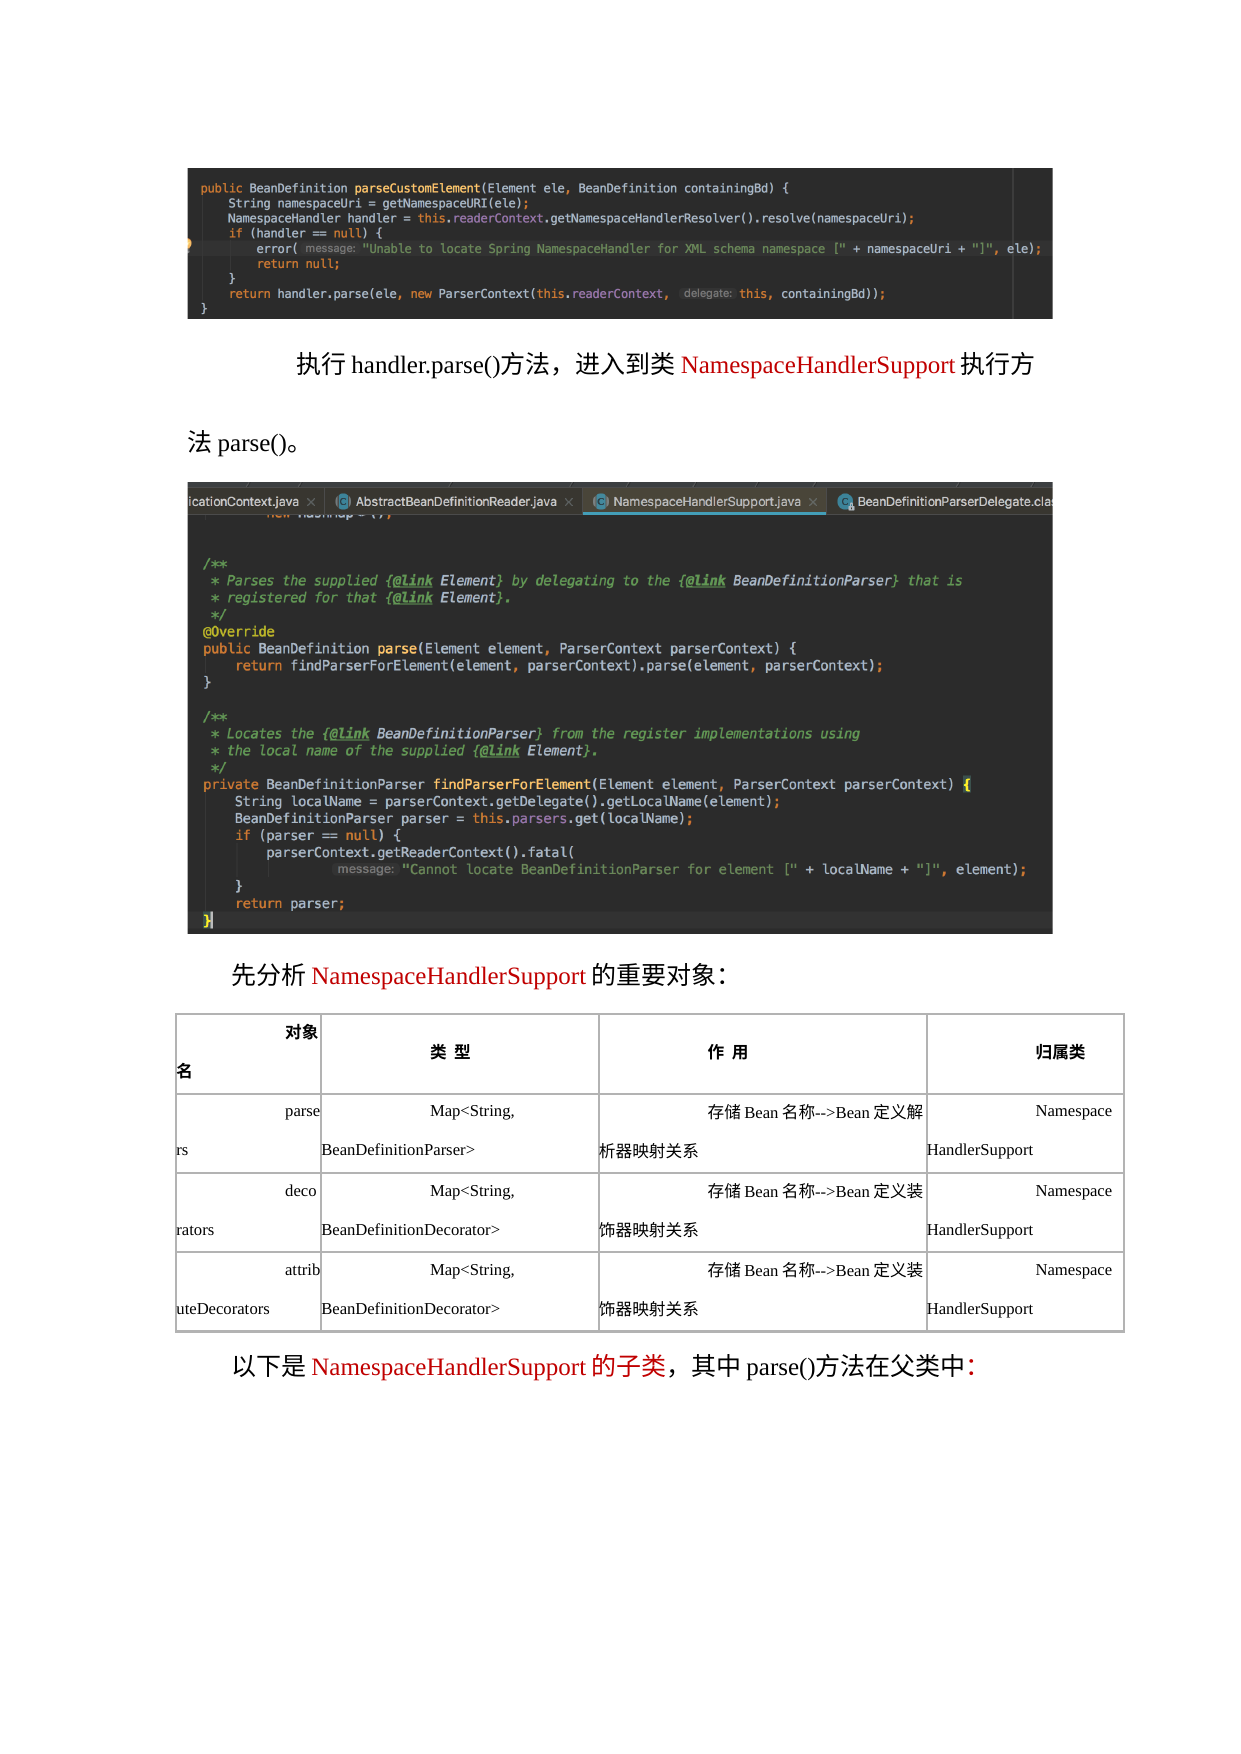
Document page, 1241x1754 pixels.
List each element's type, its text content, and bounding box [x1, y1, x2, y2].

table_cell Map<String, BeanDefinitionDecorator> [322, 1174, 598, 1251]
table_cell parsers [177, 1095, 320, 1172]
table_header 类 型 [322, 1015, 598, 1092]
text 执行handler.parse()方法，进入到类NamespaceHandlerSupport执行方法parse()。 [187, 330, 1053, 473]
table_cell 存储Bean名称-->Bean定义解析器映射关系 [600, 1095, 926, 1172]
table_header 归属类 [928, 1015, 1123, 1092]
picture [187, 482, 1053, 934]
table_cell decorators [177, 1174, 320, 1251]
table_cell NamespaceHandlerSupport [928, 1174, 1123, 1251]
table_cell 存储Bean名称-->Bean定义装饰器映射关系 [600, 1253, 926, 1330]
table_header 作 用 [600, 1015, 926, 1092]
table_cell 存储Bean名称-->Bean定义装饰器映射关系 [600, 1174, 926, 1251]
table_cell Map<String, BeanDefinitionDecorator> [322, 1253, 598, 1330]
text 先分析NamespaceHandlerSupport的重要对象： [187, 941, 1053, 1006]
table_header 对象名 [177, 1015, 320, 1092]
table_cell NamespaceHandlerSupport [928, 1253, 1123, 1330]
table_cell Map<String, BeanDefinitionParser> [322, 1095, 598, 1172]
table_cell attributeDecorators [177, 1253, 320, 1330]
picture [187, 168, 1053, 319]
text 以下是NamespaceHandlerSupport的子类，其中parse()方法在父类中： [187, 1333, 1053, 1397]
table_cell NamespaceHandlerSupport [928, 1095, 1123, 1172]
